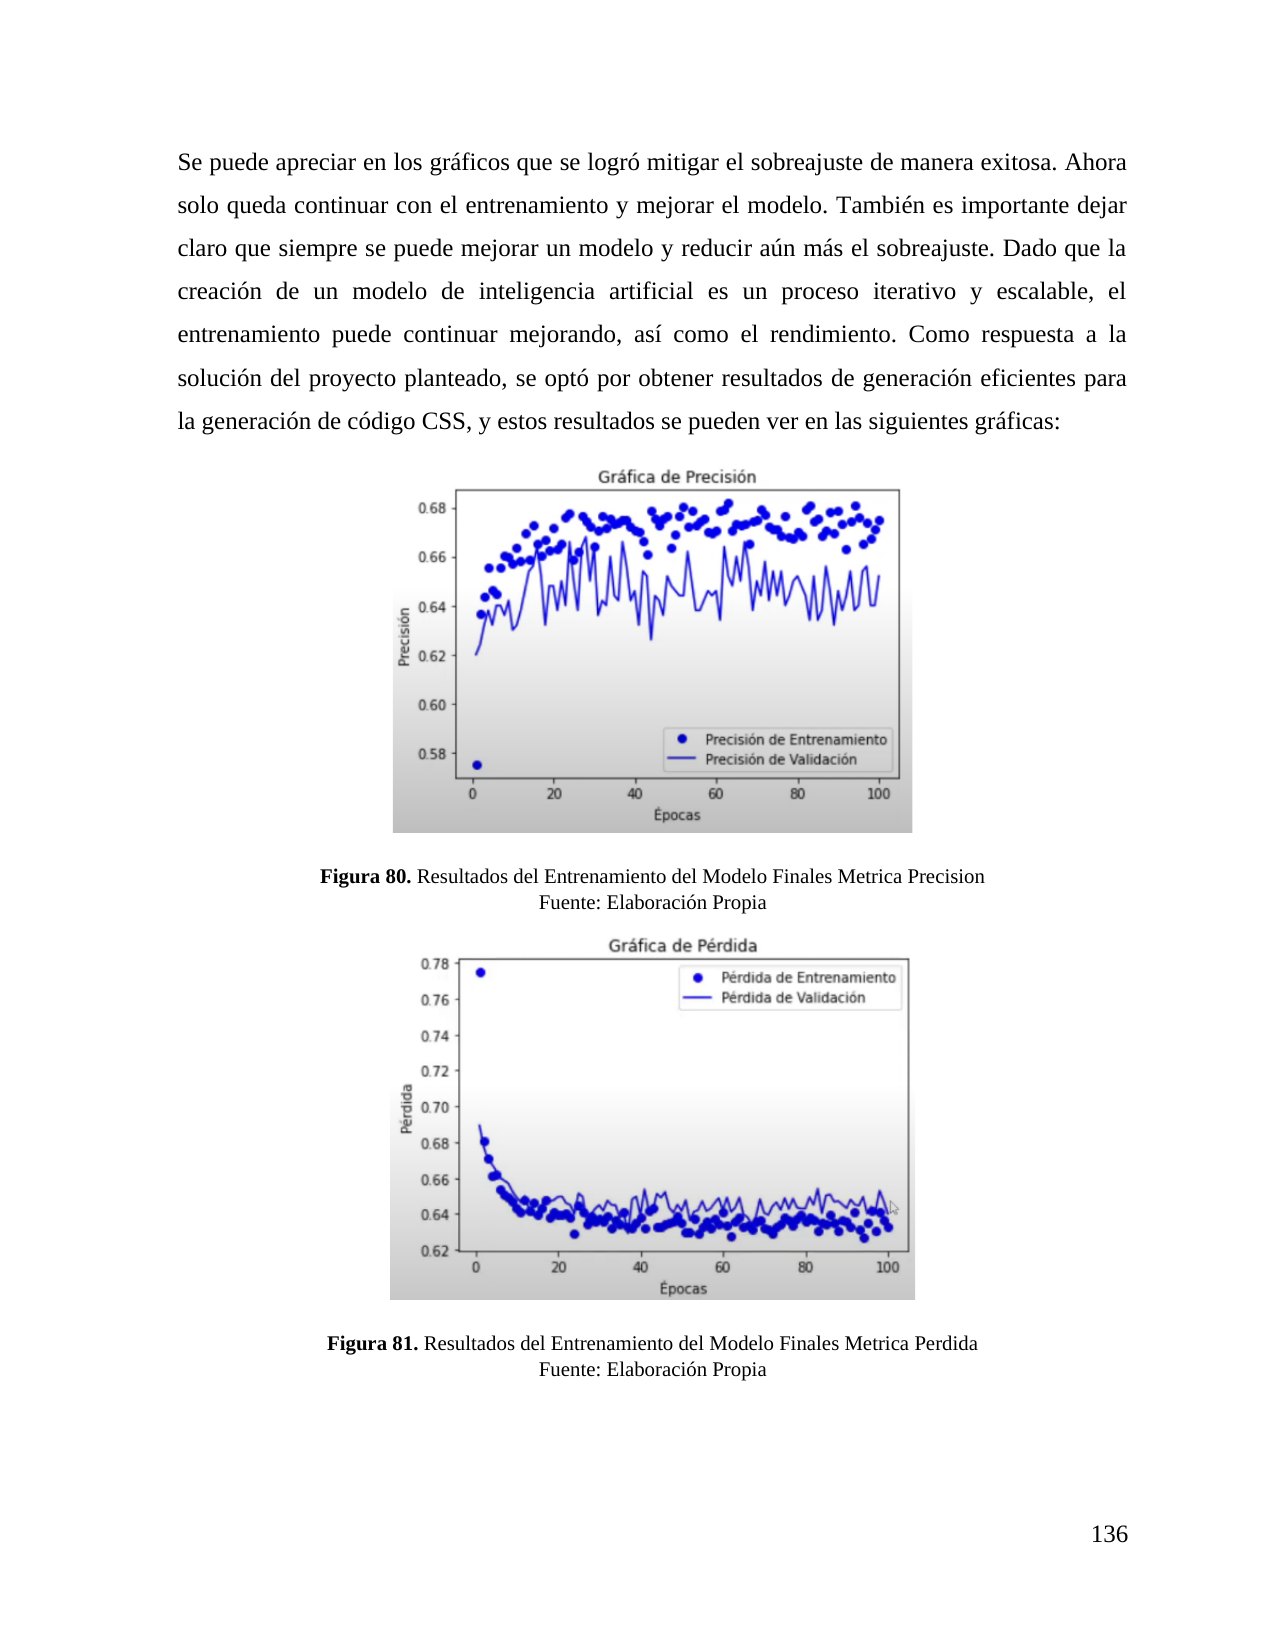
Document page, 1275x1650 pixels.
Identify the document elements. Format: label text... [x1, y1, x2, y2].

text Figura 81. Resultados del Entrenamiento del Modelo Finales Metrica Perdida [177, 1331, 1128, 1355]
text Figura 80. Resultados del Entrenamiento del Modelo Finales Metrica Precision [177, 864, 1128, 888]
picture [390, 932, 916, 1300]
text Fuente: Elaboración Propia [177, 890, 1128, 914]
text Se puede apreciar en los gráficos que se logró mitigar el sobreajuste de manera exitosa. Ahora solo queda continuar con el entrenamiento y mejorar el modelo. También es importante dejar claro que siempre se puede mejorar un modelo y reducir aún más el sobreajuste. Dado que la creación de un modelo de inteligencia artificial es un proceso iterativo y escalable, el entrenamiento puede continuar mejorando, así como el rendimiento. Como respuesta a la solución del proyecto planteado, se optó por obtener resultados de generación eficientes para la generación de código CSS, y estos resultados se pueden ver en las siguientes gráficas: [177, 147, 1128, 434]
picture [392, 465, 913, 833]
text Fuente: Elaboración Propia [177, 1357, 1128, 1381]
